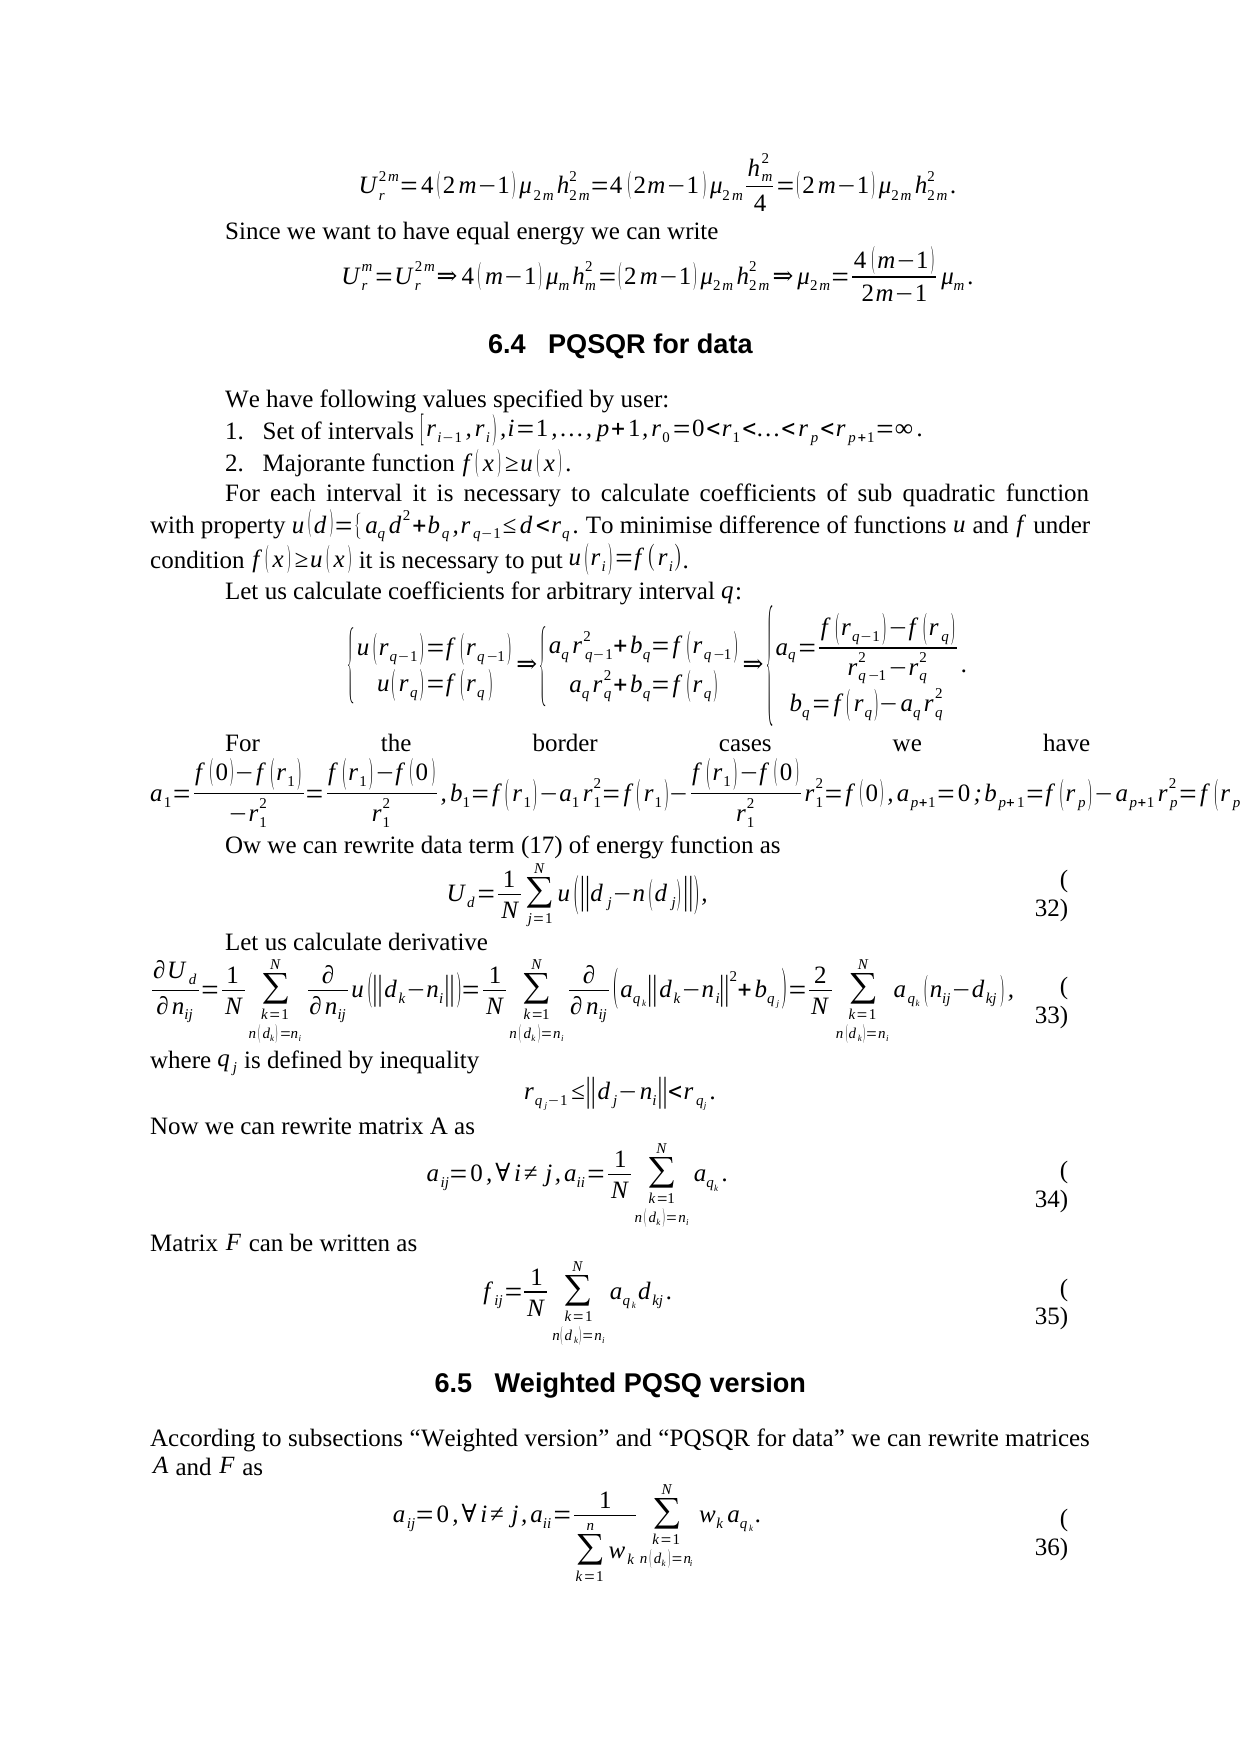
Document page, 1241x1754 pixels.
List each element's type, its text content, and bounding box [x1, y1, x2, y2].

table_header (34) [1016, 1140, 1079, 1228]
text We have following values specified by user: [150, 384, 1090, 413]
subtitle Weighted PQSQ version [150, 1367, 1090, 1398]
text Ow we can rewrite data term (17) of energy function as [150, 831, 1090, 859]
table_header [139, 955, 1016, 1044]
text Now we can rewrite matrix A as [150, 1111, 1090, 1139]
table_header [139, 1257, 1016, 1346]
table_header (33) [1016, 955, 1079, 1044]
text Let us calculate derivative [150, 927, 1090, 955]
table_header [139, 1480, 1016, 1584]
text where is defined by inequality [150, 1044, 1090, 1076]
table_header [139, 859, 1016, 927]
text According to subsections “Weighted version” and “PQSQR for data” we can rewrite matrices and as [150, 1423, 1090, 1480]
subtitle PQSQR for data [150, 328, 1090, 359]
table_header [139, 1140, 1016, 1228]
text Let us calculate coefficients for arbitrary interval : [150, 576, 1090, 605]
text Matrix can be written as [150, 1228, 1090, 1257]
table_header (32) [1016, 859, 1079, 927]
text Since we want to have equal energy we can write [150, 216, 1090, 245]
text For each interval it is necessary to calculate coefficients of sub quadratic function with property To minimise difference of functions and under condition it is necessary to put . [150, 478, 1090, 576]
table_header (36) [1016, 1480, 1079, 1584]
list Set of intervals [225, 413, 1090, 447]
text For the border cases we have [150, 728, 1090, 831]
table_header (35) [1016, 1257, 1079, 1346]
list Majorante function [225, 447, 1090, 478]
